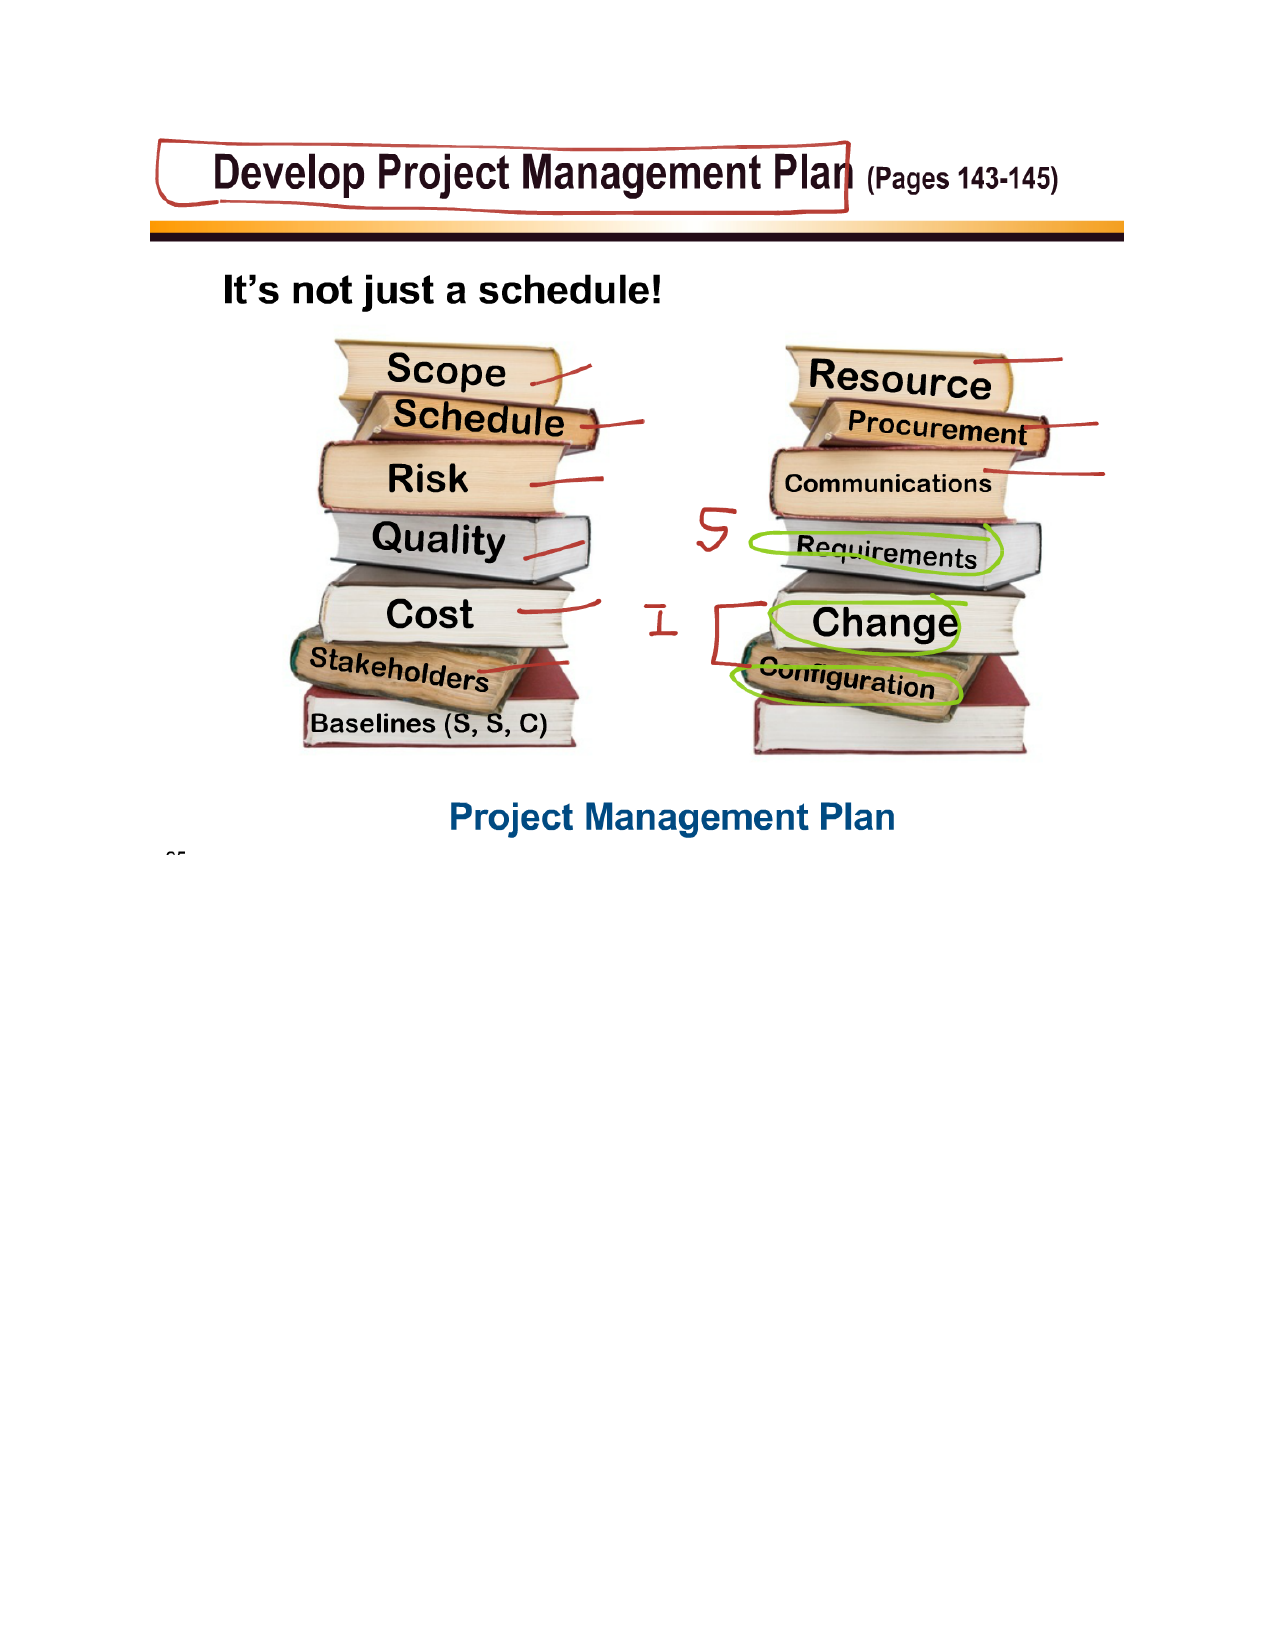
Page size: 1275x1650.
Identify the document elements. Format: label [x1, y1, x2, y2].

picture [150, 118, 1124, 855]
